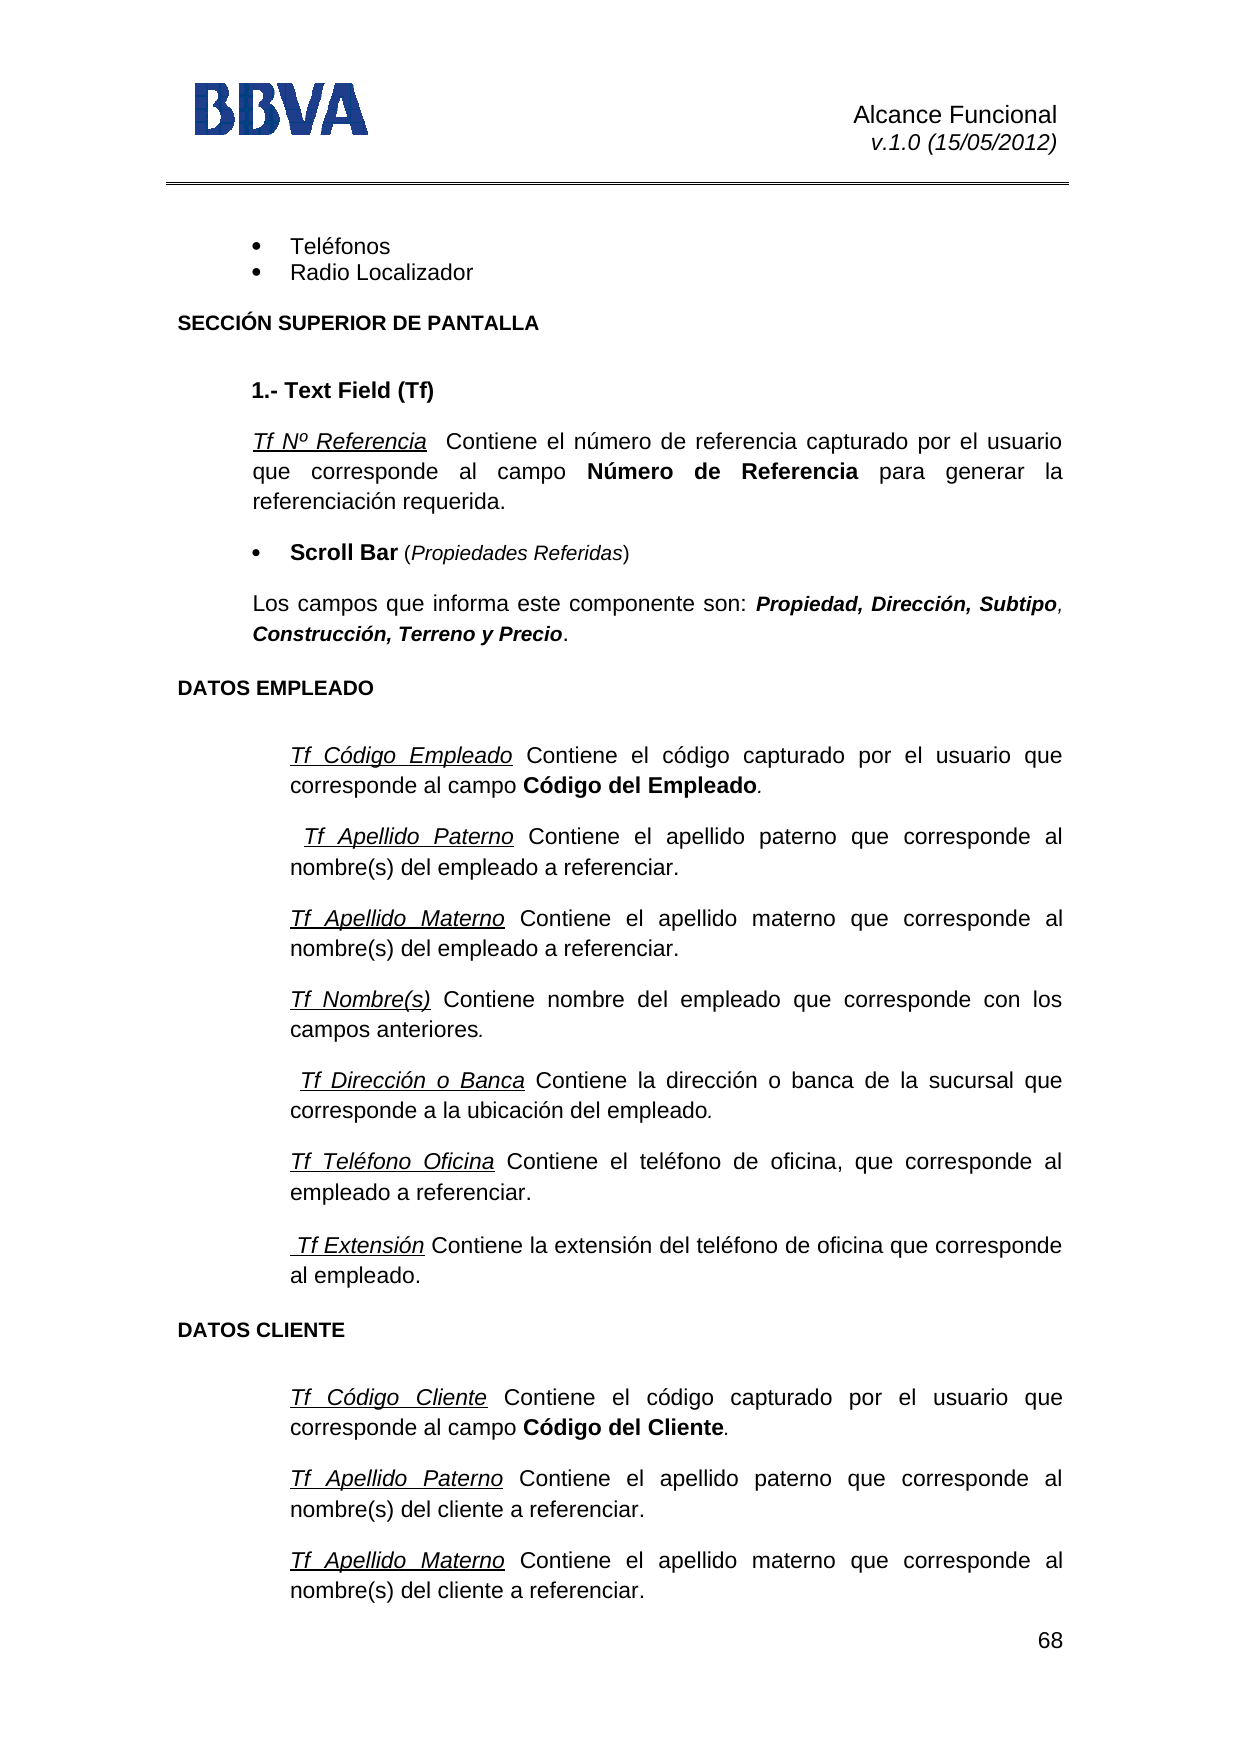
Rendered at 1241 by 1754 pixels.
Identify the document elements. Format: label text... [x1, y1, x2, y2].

list Radio Localizador [252, 259, 1063, 285]
text Tf Dirección o Banca Contiene la dirección o banca de la sucursal que corresponde a la ubicación del empleado. [290, 1067, 1063, 1123]
text Tf Apellido Materno Contiene el apellido materno que corresponde al nombre(s) del empleado a referenciar. [290, 904, 1063, 961]
picture [195, 83, 369, 135]
text 1.- Text Field (Tf) [251, 377, 1063, 403]
text Tf Apellido Paterno Contiene el apellido paterno que corresponde al nombre(s) del cliente a referenciar. [290, 1465, 1063, 1522]
text Tf Extensión Contiene la extensión del teléfono de oficina que corresponde al empleado. [290, 1232, 1063, 1289]
text DATOS CLIENTE [177, 1318, 1063, 1342]
list Scroll Bar (Propiedades Referidas) [252, 539, 1063, 566]
text DATOS EMPLEADO [177, 676, 1063, 699]
text Tf Apellido Paterno Contiene el apellido paterno que corresponde al nombre(s) del empleado a referenciar. [290, 823, 1063, 880]
text Tf Código Cliente Contiene el código capturado por el usuario que corresponde al campo Código del Cliente. [290, 1384, 1063, 1441]
text Tf Código Empleado Contiene el código capturado por el usuario que corresponde al campo Código del Empleado. [290, 742, 1063, 798]
text Tf Nº Referencia Contiene el número de referencia capturado por el usuario que corresponde al campo Número de Referencia para generar la referenciación requerida. [252, 428, 1063, 514]
text SECCIÓN SUPERIOR DE PANTALLA [177, 310, 1063, 334]
text Tf Apellido Materno Contiene el apellido materno que corresponde al nombre(s) del cliente a referenciar. [290, 1547, 1063, 1603]
list Teléfonos [252, 233, 1063, 259]
text Tf Teléfono Oficina Contiene el teléfono de oficina, que corresponde al empleado a referenciar. [290, 1148, 1063, 1205]
text Tf Nombre(s) Contiene nombre del empleado que corresponde con los campos anteriores. [290, 986, 1063, 1042]
text Los campos que informa este componente son: Propiedad, Dirección, Subtipo, Construcción, Terreno y Precio. [252, 590, 1063, 647]
